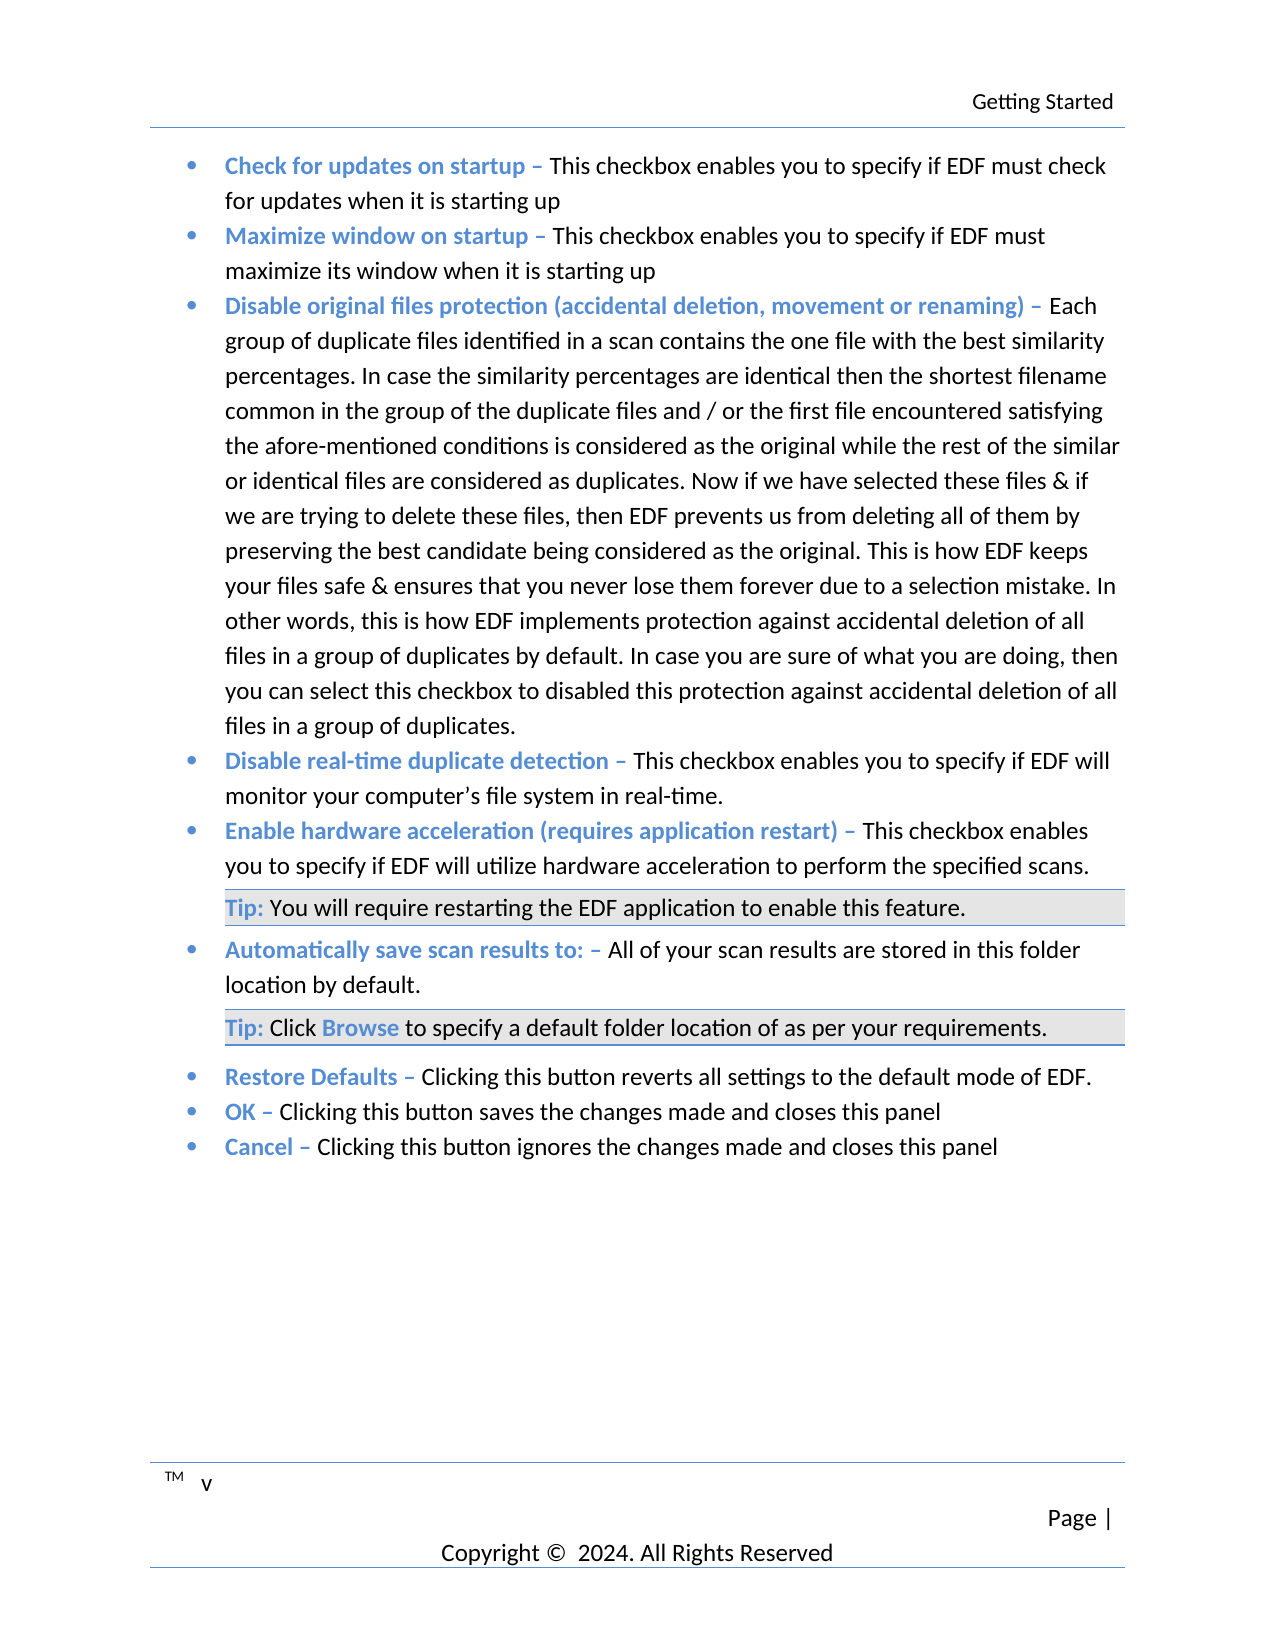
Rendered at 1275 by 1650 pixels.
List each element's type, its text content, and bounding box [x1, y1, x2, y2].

text Tip: Click Browse to specify a default folder location of as per your requirements. [225, 1010, 1125, 1044]
list Enable hardware acceleration (requires application restart) – This checkbox enables you to specify if EDF will utilize hardware acceleration to perform the specified scans. [187, 815, 1125, 881]
list Restore Defaults – Clicking this button reverts all settings to the default mode of EDF. [187, 1061, 1125, 1092]
list Cancel – Clicking this button ignores the changes made and closes this panel [187, 1131, 1125, 1162]
list Maximize window on startup – This checkbox enables you to specify if EDF must maximize its window when it is starting up [187, 220, 1125, 286]
list OK – Clicking this button saves the changes made and closes this panel [187, 1096, 1125, 1127]
text Tip: You will require restarting the EDF application to enable this feature. [225, 890, 1125, 925]
list Automatically save scan results to: – All of your scan results are stored in this folder location by default. [187, 934, 1125, 1000]
list Disable original files protection (accidental deletion, movement or renaming) – Each group of duplicate files identified in a scan contains the one file with the best similarity percentages. In case the similarity percentages are identical then the shortest filename common in the group of the duplicate files and / or the first file encountered satisfying the afore-mentioned conditions is considered as the original while the rest of the similar or identical files are considered as duplicates. Now if we have selected these files & if we are trying to delete these files, then EDF prevents us from deleting all of them by preserving the best candidate being considered as the original. This is how EDF keeps your files safe & ensures that you never lose them forever due to a selection mistake. In other words, this is how EDF implements protection against accidental deletion of all files in a group of duplicates by default. In case you are sure of what you are doing, then you can select this checkbox to disabled this protection against accidental deletion of all files in a group of duplicates. [187, 290, 1125, 741]
list Disable real-time duplicate detection – This checkbox enables you to specify if EDF will monitor your computer’s file system in real-time. [187, 745, 1125, 811]
list Check for updates on startup – This checkbox enables you to specify if EDF must check for updates when it is starting up [187, 150, 1125, 216]
